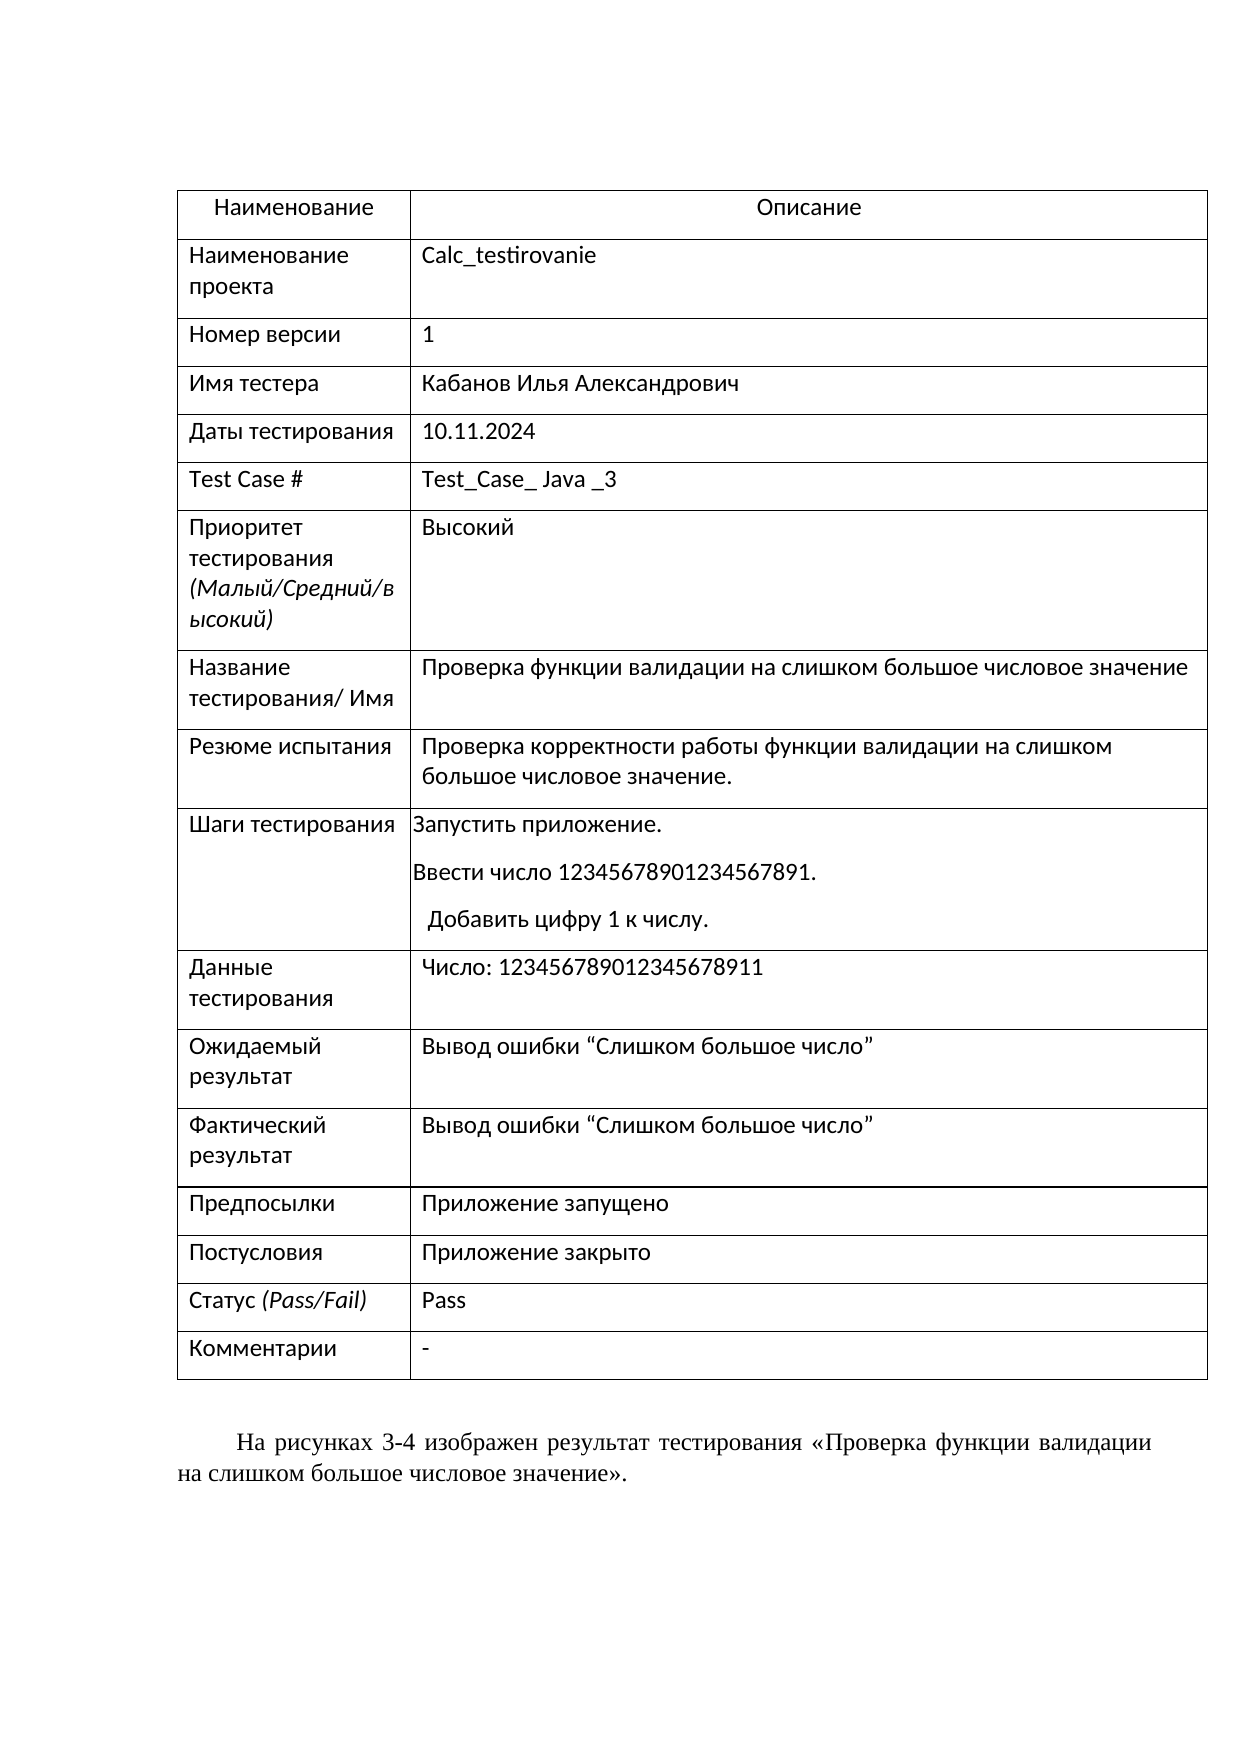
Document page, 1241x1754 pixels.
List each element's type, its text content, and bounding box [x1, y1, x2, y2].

table_cell Приоритет тестирования (Малый/Средний/высокий) [178, 511, 410, 650]
table_cell Ожидаемый результат [178, 1030, 410, 1108]
table_cell Pass [411, 1284, 1207, 1331]
table_cell Кабанов Илья Александрович [411, 367, 1207, 414]
table_cell Фактический результат [178, 1109, 410, 1186]
table_cell 10.11.2024 [411, 415, 1207, 462]
table_cell Данные тестирования [178, 951, 410, 1029]
table_header Наименование [178, 191, 410, 239]
table_cell Запустить приложение. Ввести число 12345678901234567891. Добавить цифру 1 к числу. [411, 809, 1207, 950]
table_cell Высокий [411, 511, 1207, 650]
table_cell Test_Case_ Java _3 [411, 463, 1207, 510]
table_cell Имя тестера [178, 367, 410, 414]
table_cell Даты тестирования [178, 415, 410, 462]
table_cell Наименование проекта [178, 240, 410, 317]
table_cell Число: 123456789012345678911 [411, 951, 1207, 1029]
table_cell Проверка функции валидации на слишком большое числовое значение [411, 651, 1207, 729]
text На рисунках 3-4 изображен результат тестирования «Проверка функции валидации на слишком большое числовое значение». [177, 1427, 1152, 1487]
table_cell Шаги тестирования [178, 809, 410, 950]
table_cell Резюме испытания [178, 730, 410, 808]
table_cell Комментарии [178, 1332, 410, 1379]
table_cell Проверка корректности работы функции валидации на слишком большое числовое значение. [411, 730, 1207, 808]
table_cell Приложение закрыто [411, 1236, 1207, 1283]
table_cell Вывод ошибки “Слишком большое число” [411, 1030, 1207, 1108]
table_cell Статус (Pass/Fail) [178, 1284, 410, 1331]
table_cell Calc_testirovanie [411, 240, 1207, 317]
table_cell Test Case # [178, 463, 410, 510]
table_cell Вывод ошибки “Слишком большое число” [411, 1109, 1207, 1186]
table_cell Номер версии [178, 319, 410, 366]
table_cell - [411, 1332, 1207, 1379]
table_cell Постусловия [178, 1236, 410, 1283]
table_cell Предпосылки [178, 1188, 410, 1235]
table_cell 1 [411, 319, 1207, 366]
table_header Описание [411, 191, 1207, 239]
table_cell Название тестирования/ Имя [178, 651, 410, 729]
table_cell Приложение запущено [411, 1188, 1207, 1235]
